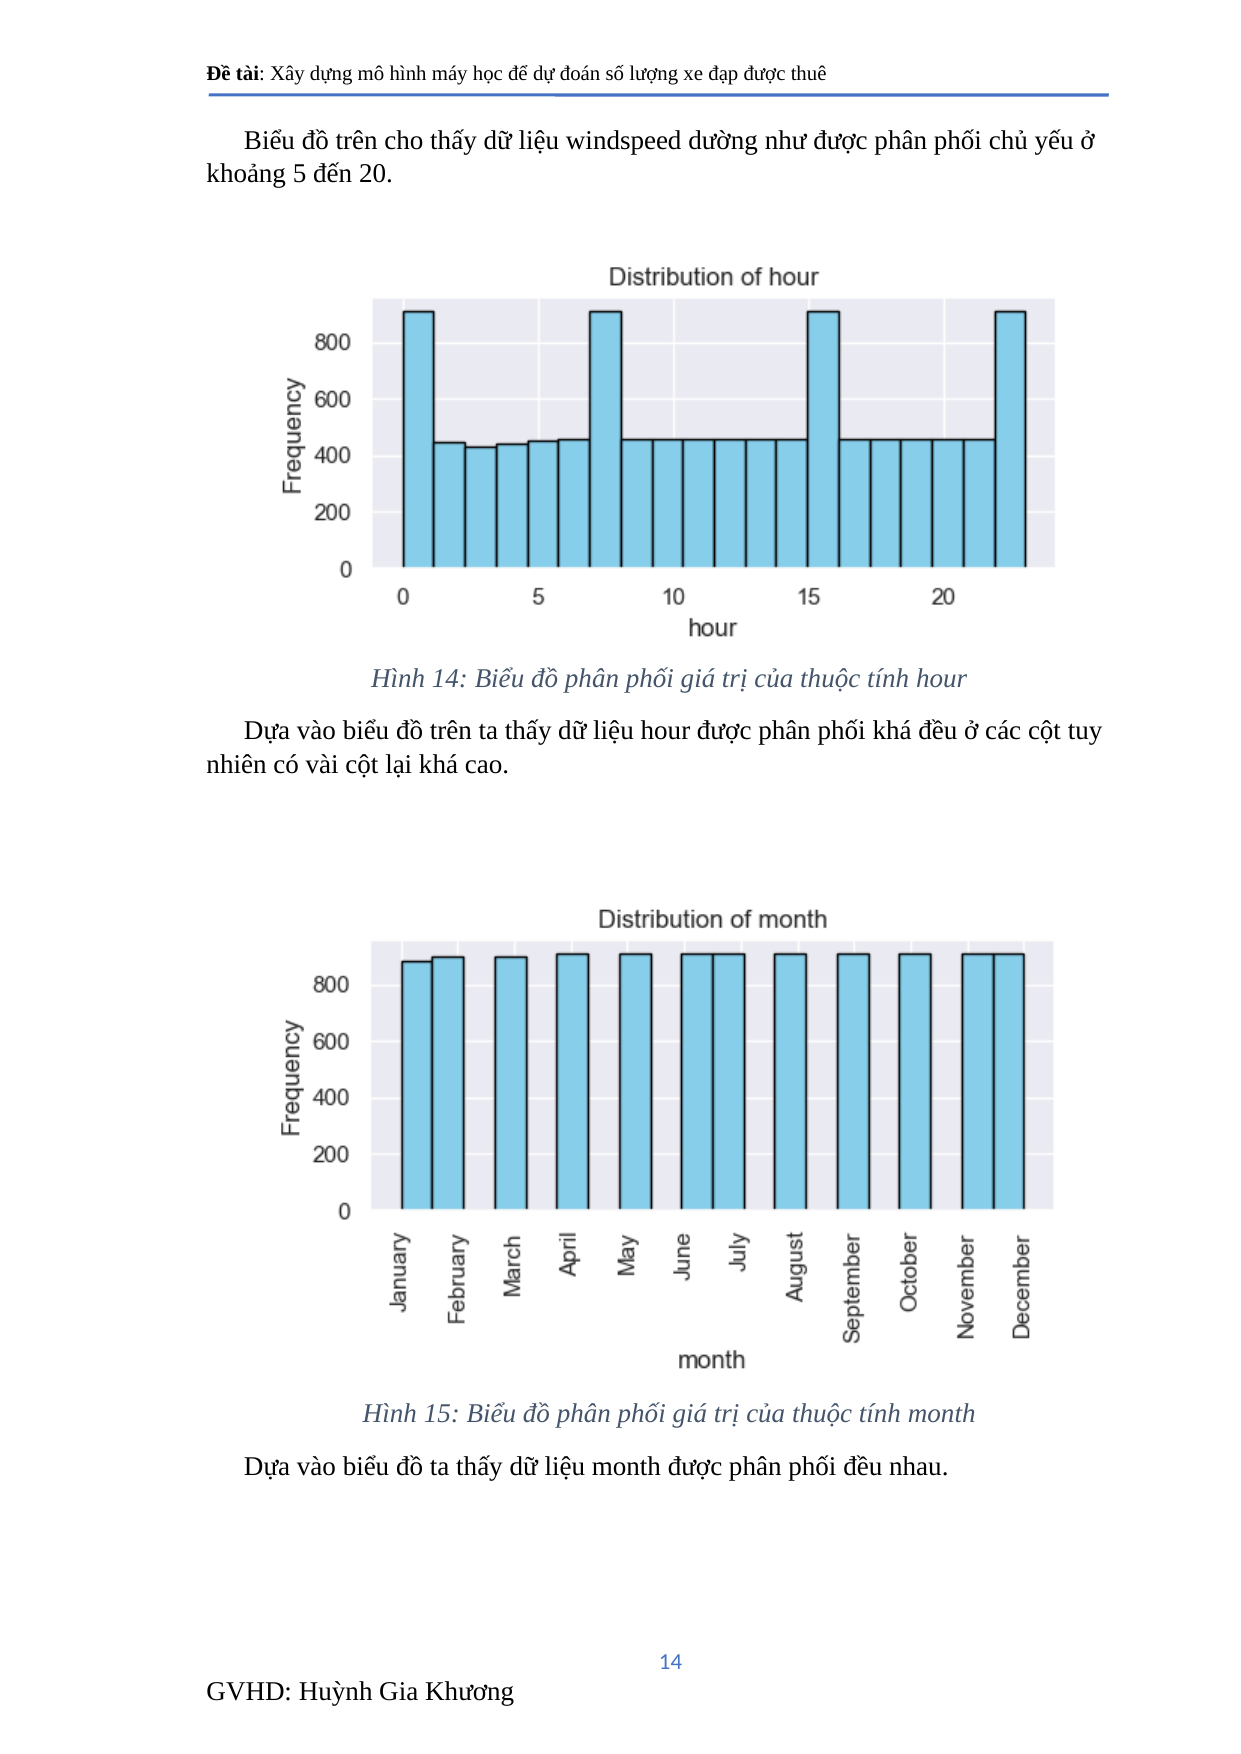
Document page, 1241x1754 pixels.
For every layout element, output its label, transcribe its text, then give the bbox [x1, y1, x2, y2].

text Biểu đồ trên cho thấy dữ liệu windspeed dường như được phân phối chủ yếu ở khoảng 5 đến 20. [206, 124, 1134, 188]
text Dựa vào biểu đồ ta thấy dữ liệu month được phân phối đều nhau. [206, 1449, 1134, 1481]
text Hình 14: Biểu đồ phân phối giá trị của thuộc tính hour [206, 662, 1134, 693]
picture [271, 898, 1070, 1379]
text Hình 15: Biểu đồ phân phối giá trị của thuộc tính month [206, 1398, 1134, 1429]
picture [274, 257, 1067, 644]
text Dựa vào biểu đồ trên ta thấy dữ liệu hour được phân phối khá đều ở các cột tuy nhiên có vài cột lại khá cao. [206, 714, 1134, 779]
